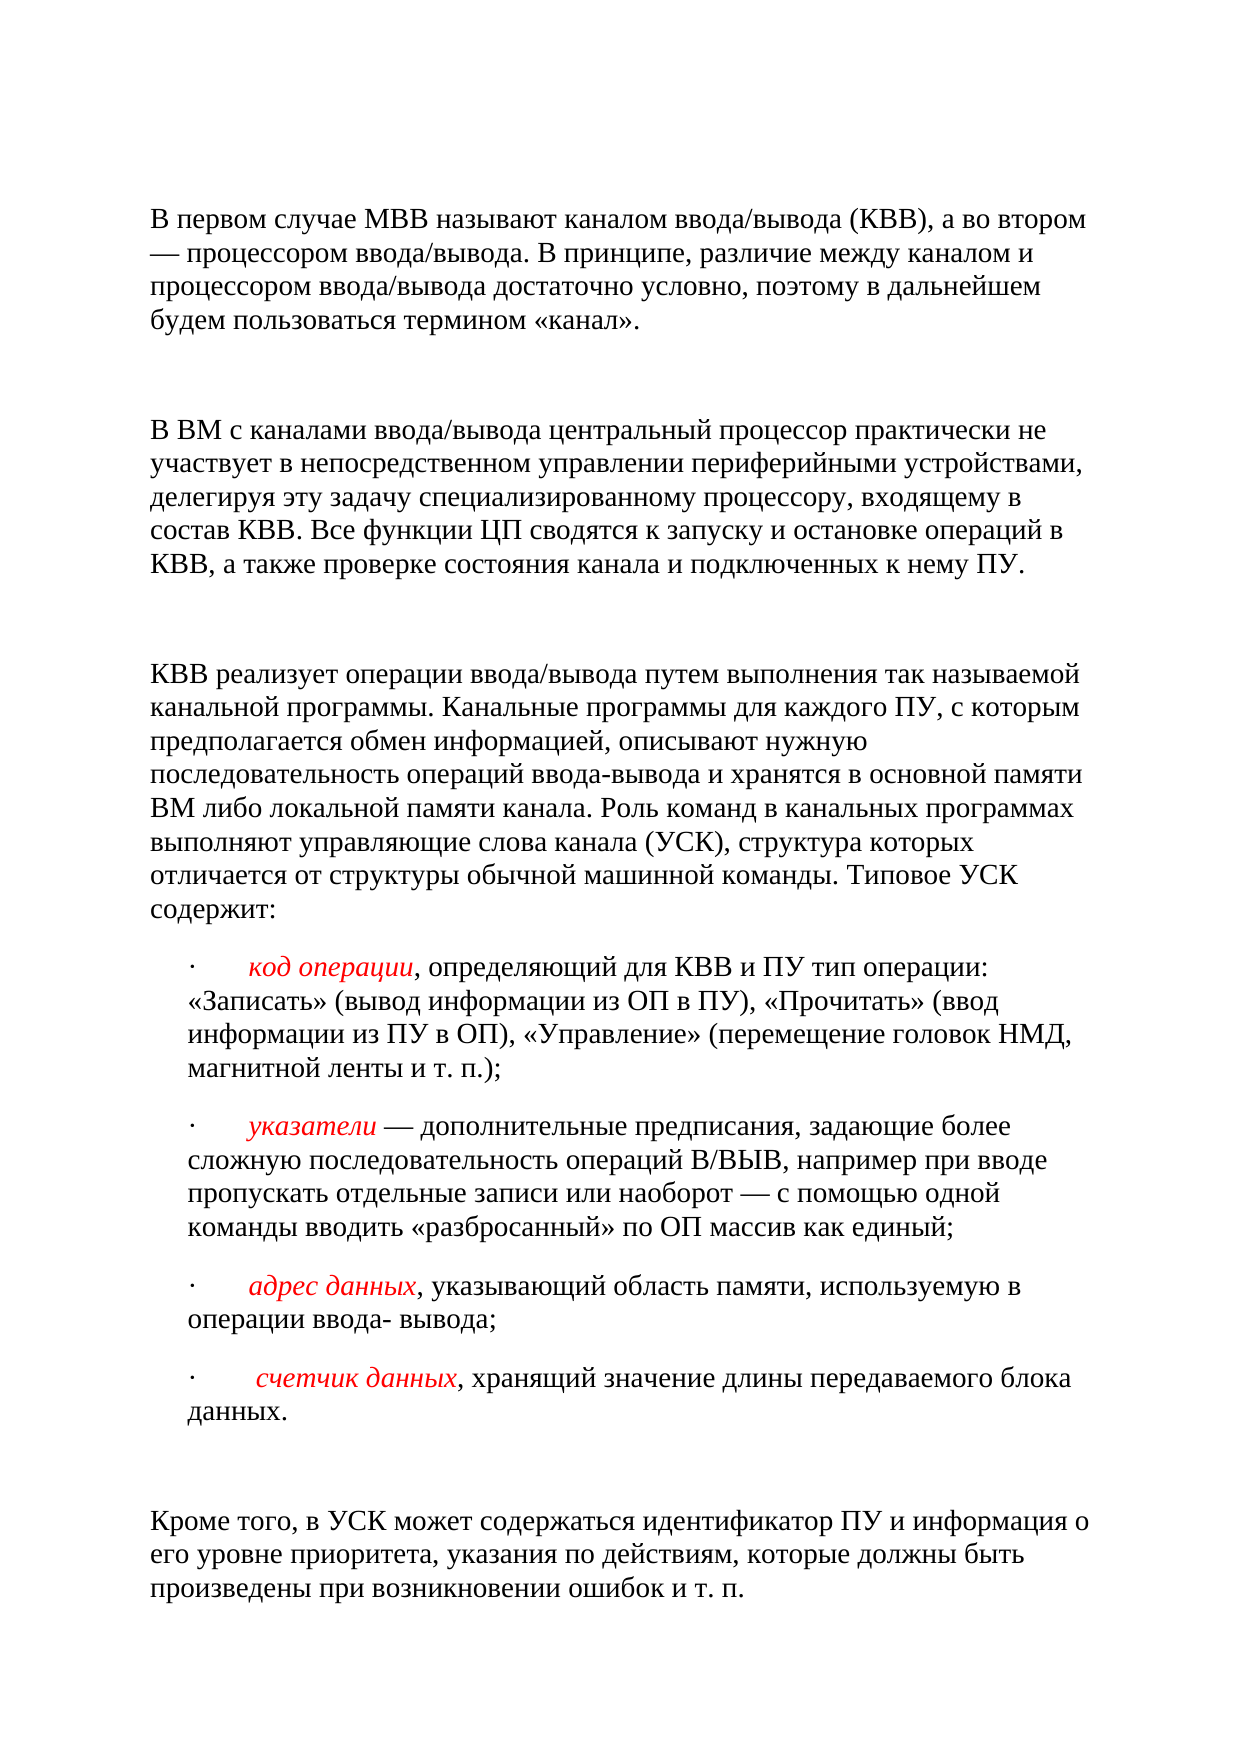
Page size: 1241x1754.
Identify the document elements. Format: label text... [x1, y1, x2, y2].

text Кроме того, в УСК может содержаться идентификатор ПУ и информация о его уровне приоритета, указания по действиям, которые должны быть произведены при возникновении ошибок и т. п. [150, 1503, 1090, 1604]
text КВВ реализует операции ввода/вывода путем выполнения так называемой канальной программы. Канальные программы для каждого ПУ, с которым предполагается обмен информацией, описывают нужную последовательность операций ввода-вывода и хранятся в основной памяти ВМ либо локальной памяти канала. Роль команд в канальных программах выполняют управляющие слова канала (УСК), структура которых отличается от структуры обычной машинной команды. Типовое УСК содержит: [150, 656, 1090, 924]
text · код операции, определяющий для КВВ и ПУ тип операции: «Записать» (вывод информации из ОП в ПУ), «Прочитать» (ввод информации из ПУ в ОП), «Управление» (перемещение головок НМД, магнитной ленты и т. п.); [187, 949, 1090, 1083]
text В первом случае МВВ называют каналом ввода/вывода (КВВ), а во втором — процессором ввода/вывода. В принципе, различие между каналом и процессором ввода/вывода достаточно условно, поэтому в дальнейшем будем пользоваться термином «канал». [150, 201, 1090, 336]
text · указатели — дополнительные предписания, задающие более сложную последовательность операций В/ВЫВ, например при вводе пропускать отдельные записи или наоборот — с помощью одной команды вводить «разбросанный» по ОП массив как единый; [187, 1108, 1090, 1243]
text · адрес данных, указывающий область памяти, используемую в операции ввода- вывода; [187, 1268, 1090, 1335]
text В ВМ с каналами ввода/вывода центральный процессор практически не участвует в непосредственном управлении периферийными устройствами, делегируя эту задачу специализированному процессору, входящему в состав КВВ. Все функции ЦП сводятся к запуску и остановке операций в КВВ, а также проверке состояния канала и подключенных к нему ПУ. [150, 412, 1090, 579]
text · счетчик данных, хранящий значение длины передаваемого блока данных. [187, 1360, 1090, 1427]
